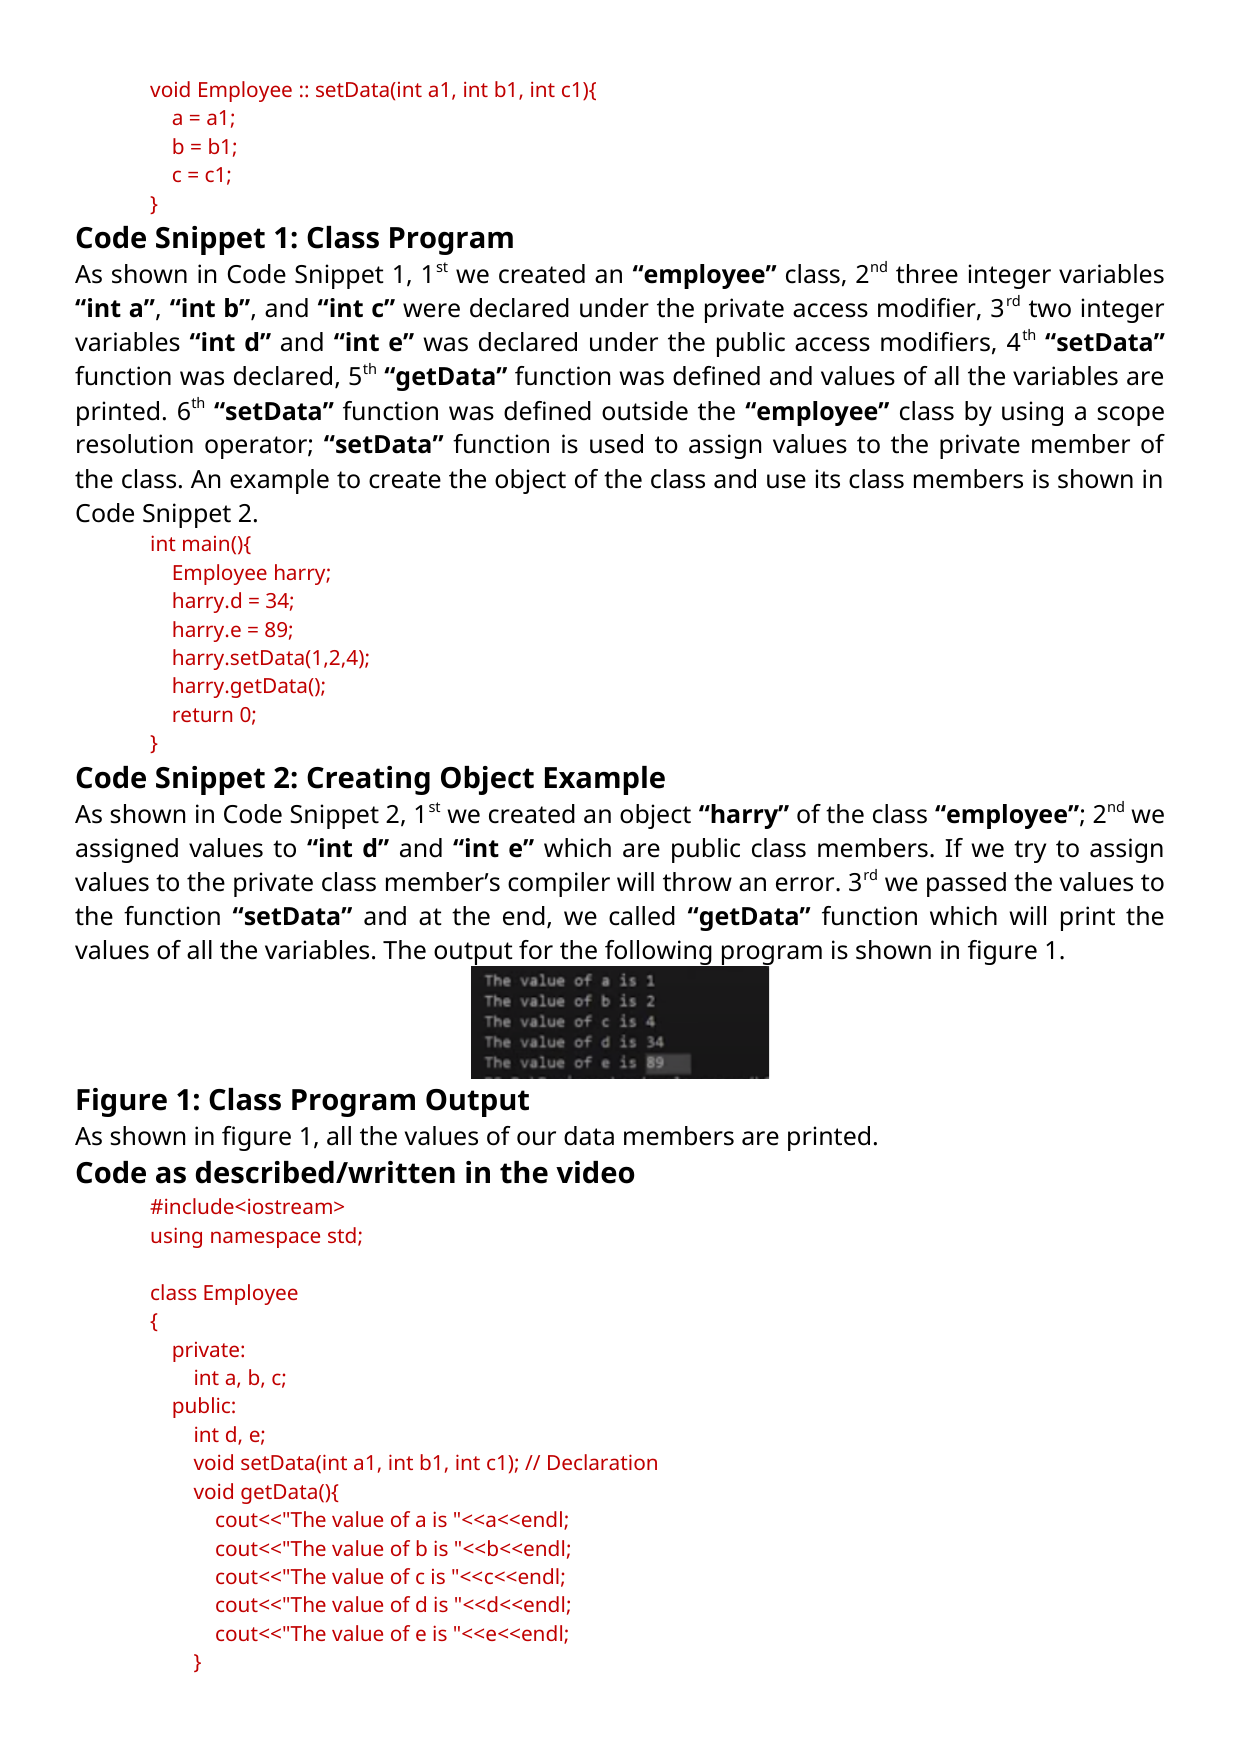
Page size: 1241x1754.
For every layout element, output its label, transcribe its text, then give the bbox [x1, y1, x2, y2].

text Employee harry; [150, 558, 1165, 586]
text void Employee :: setData(int a1, int b1, int c1){ [150, 75, 1165, 103]
text harry.setData(1,2,4); [150, 643, 1165, 672]
text Figure 1: Class Program Output [75, 1079, 1165, 1119]
text using namespace std; [150, 1221, 1165, 1249]
text } [150, 189, 1165, 217]
text cout<<"The value of a is "<<a<<endl; [150, 1505, 1165, 1534]
text int d, e; [150, 1420, 1165, 1448]
text class Employee [150, 1278, 1165, 1306]
text harry.getData(); [150, 672, 1165, 700]
text cout<<"The value of c is "<<c<<endl; [150, 1562, 1165, 1591]
text Code Snippet 1: Class Program [75, 217, 1165, 257]
text cout<<"The value of d is "<<d<<endl; [150, 1591, 1165, 1619]
text Code Snippet 2: Creating Object Example [75, 757, 1165, 797]
text c = c1; [150, 160, 1165, 189]
text As shown in Code Snippet 2, 1st we created an object “harry” of the class “employee”; 2nd we assigned values to “int d” and “int e” which are public class members. If we try to assign values to the private class member’s compiler will throw an error. 3rd we passed the values to the function “setData” and at the end, we called “getData” function which will print the values of all the variables. The output for the following program is shown in figure 1. [75, 797, 1165, 967]
text } [150, 1647, 1165, 1676]
text void setData(int a1, int b1, int c1); // Declaration [150, 1448, 1165, 1477]
text #include<iostream> [150, 1192, 1165, 1221]
text } [150, 728, 1165, 757]
subtitle Code as described/written in the video [75, 1153, 1165, 1192]
text int a, b, c; [150, 1363, 1165, 1392]
text void getData(){ [150, 1477, 1165, 1505]
text cout<<"The value of e is "<<e<<endl; [150, 1619, 1165, 1647]
text harry.d = 34; [150, 586, 1165, 615]
text { [150, 1306, 1165, 1335]
text harry.e = 89; [150, 615, 1165, 643]
text int main(){ [150, 529, 1165, 558]
text return 0; [150, 700, 1165, 728]
text b = b1; [150, 132, 1165, 160]
text public: [150, 1392, 1165, 1420]
text As shown in figure 1, all the values of our data members are printed. [75, 1119, 1165, 1153]
text cout<<"The value of b is "<<b<<endl; [150, 1534, 1165, 1562]
text a = a1; [150, 103, 1165, 132]
picture [471, 966, 770, 1079]
text As shown in Code Snippet 1, 1st we created an “employee” class, 2nd three integer variables “int a”, “int b”, and “int c” were declared under the private access modifier, 3rd two integer variables “int d” and “int e” was declared under the public access modifiers, 4th “setData” function was declared, 5th “getData” function was defined and values of all the variables are printed. 6th “setData” function was defined outside the “employee” class by using a scope resolution operator; “setData” function is used to assign values to the private member of the class. An example to create the object of the class and use its class members is shown in Code Snippet 2. [75, 257, 1165, 529]
text private: [150, 1335, 1165, 1363]
